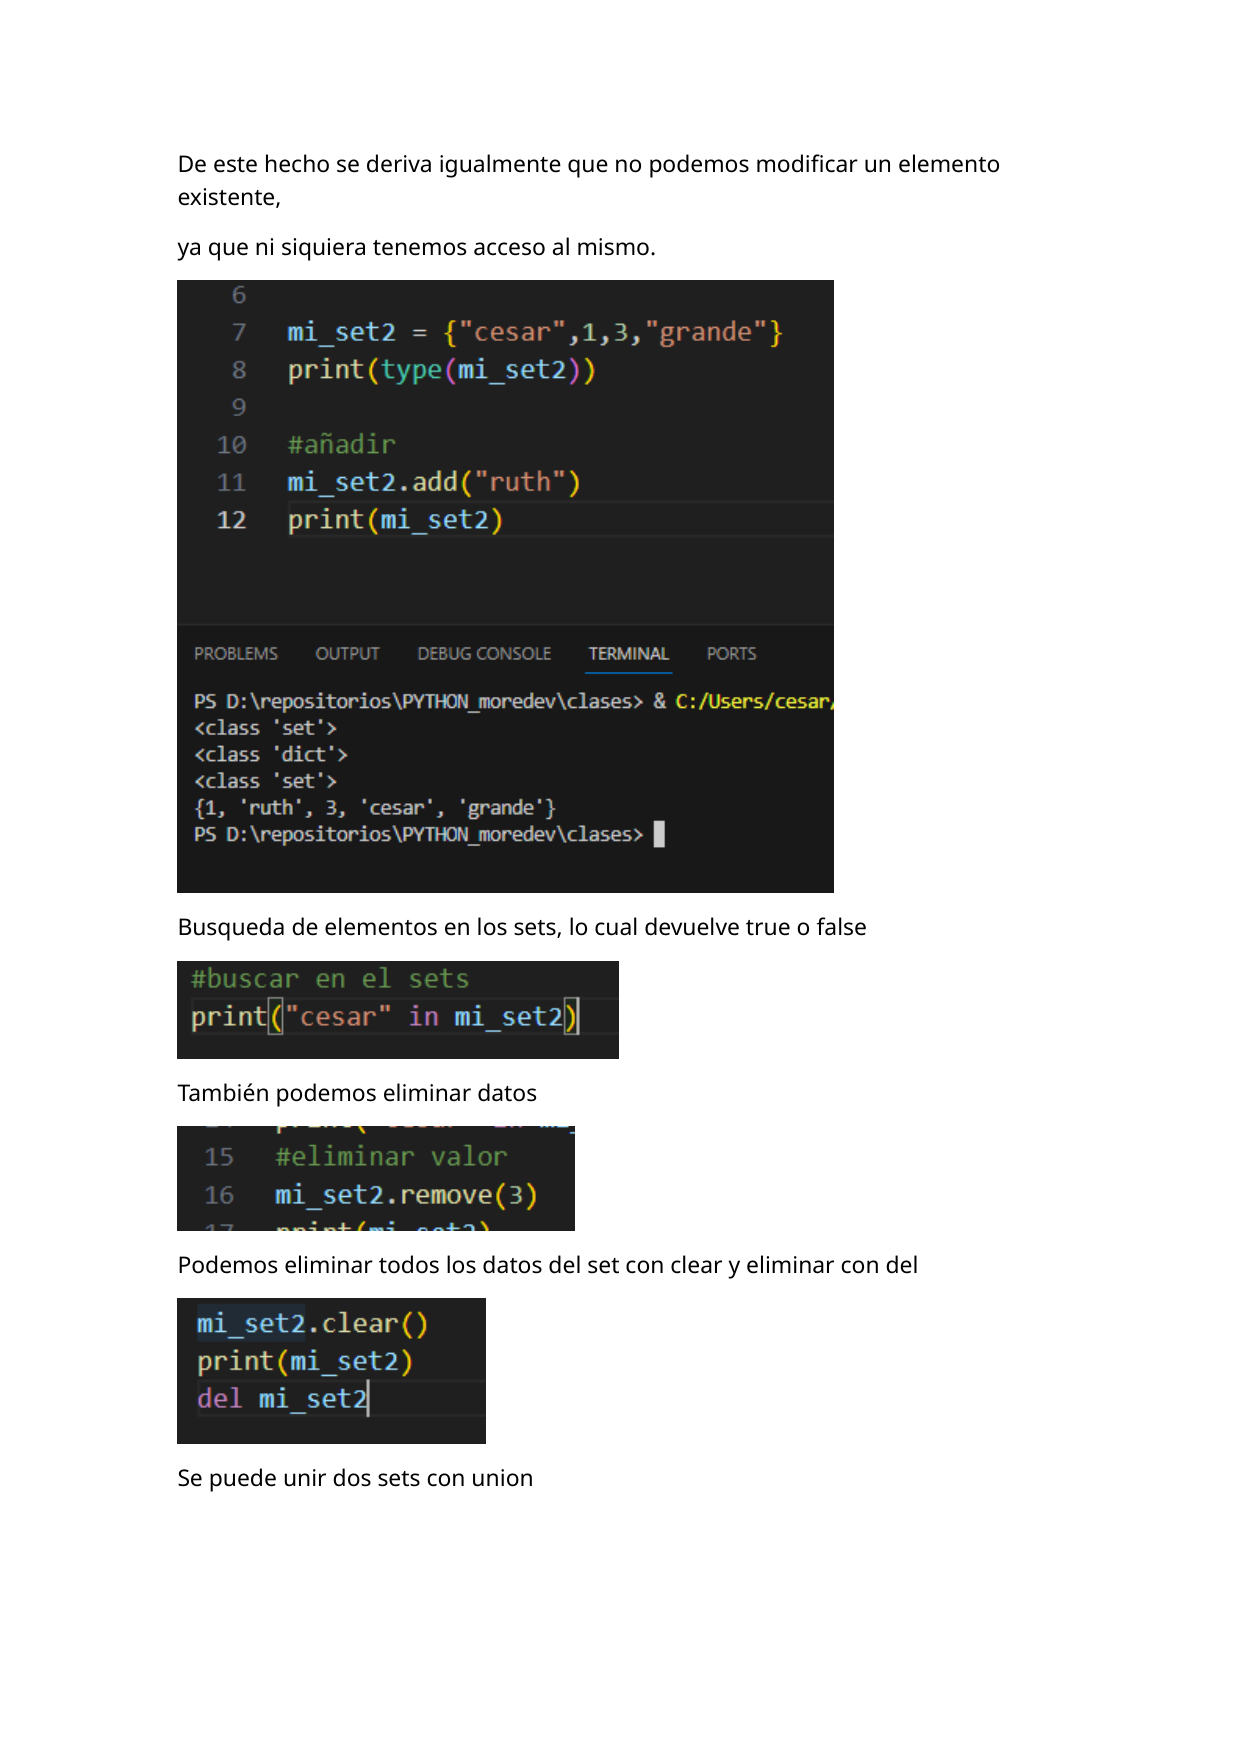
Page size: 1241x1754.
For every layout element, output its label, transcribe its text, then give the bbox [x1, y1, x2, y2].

text Se puede unir dos sets con union [177, 1462, 1063, 1493]
picture [177, 280, 834, 893]
picture [177, 1298, 486, 1444]
picture [177, 1126, 575, 1231]
text Busqueda de elementos en los sets, lo cual devuelve true o false [177, 911, 1063, 943]
picture [177, 961, 619, 1059]
text Podemos eliminar todos los datos del set con clear y eliminar con del [177, 1249, 1063, 1280]
text ya que ni siquiera tenemos acceso al mismo. [177, 231, 1063, 262]
text De este hecho se deriva igualmente que no podemos modificar un elemento existente, [177, 148, 1063, 212]
text También podemos eliminar datos [177, 1077, 1063, 1108]
